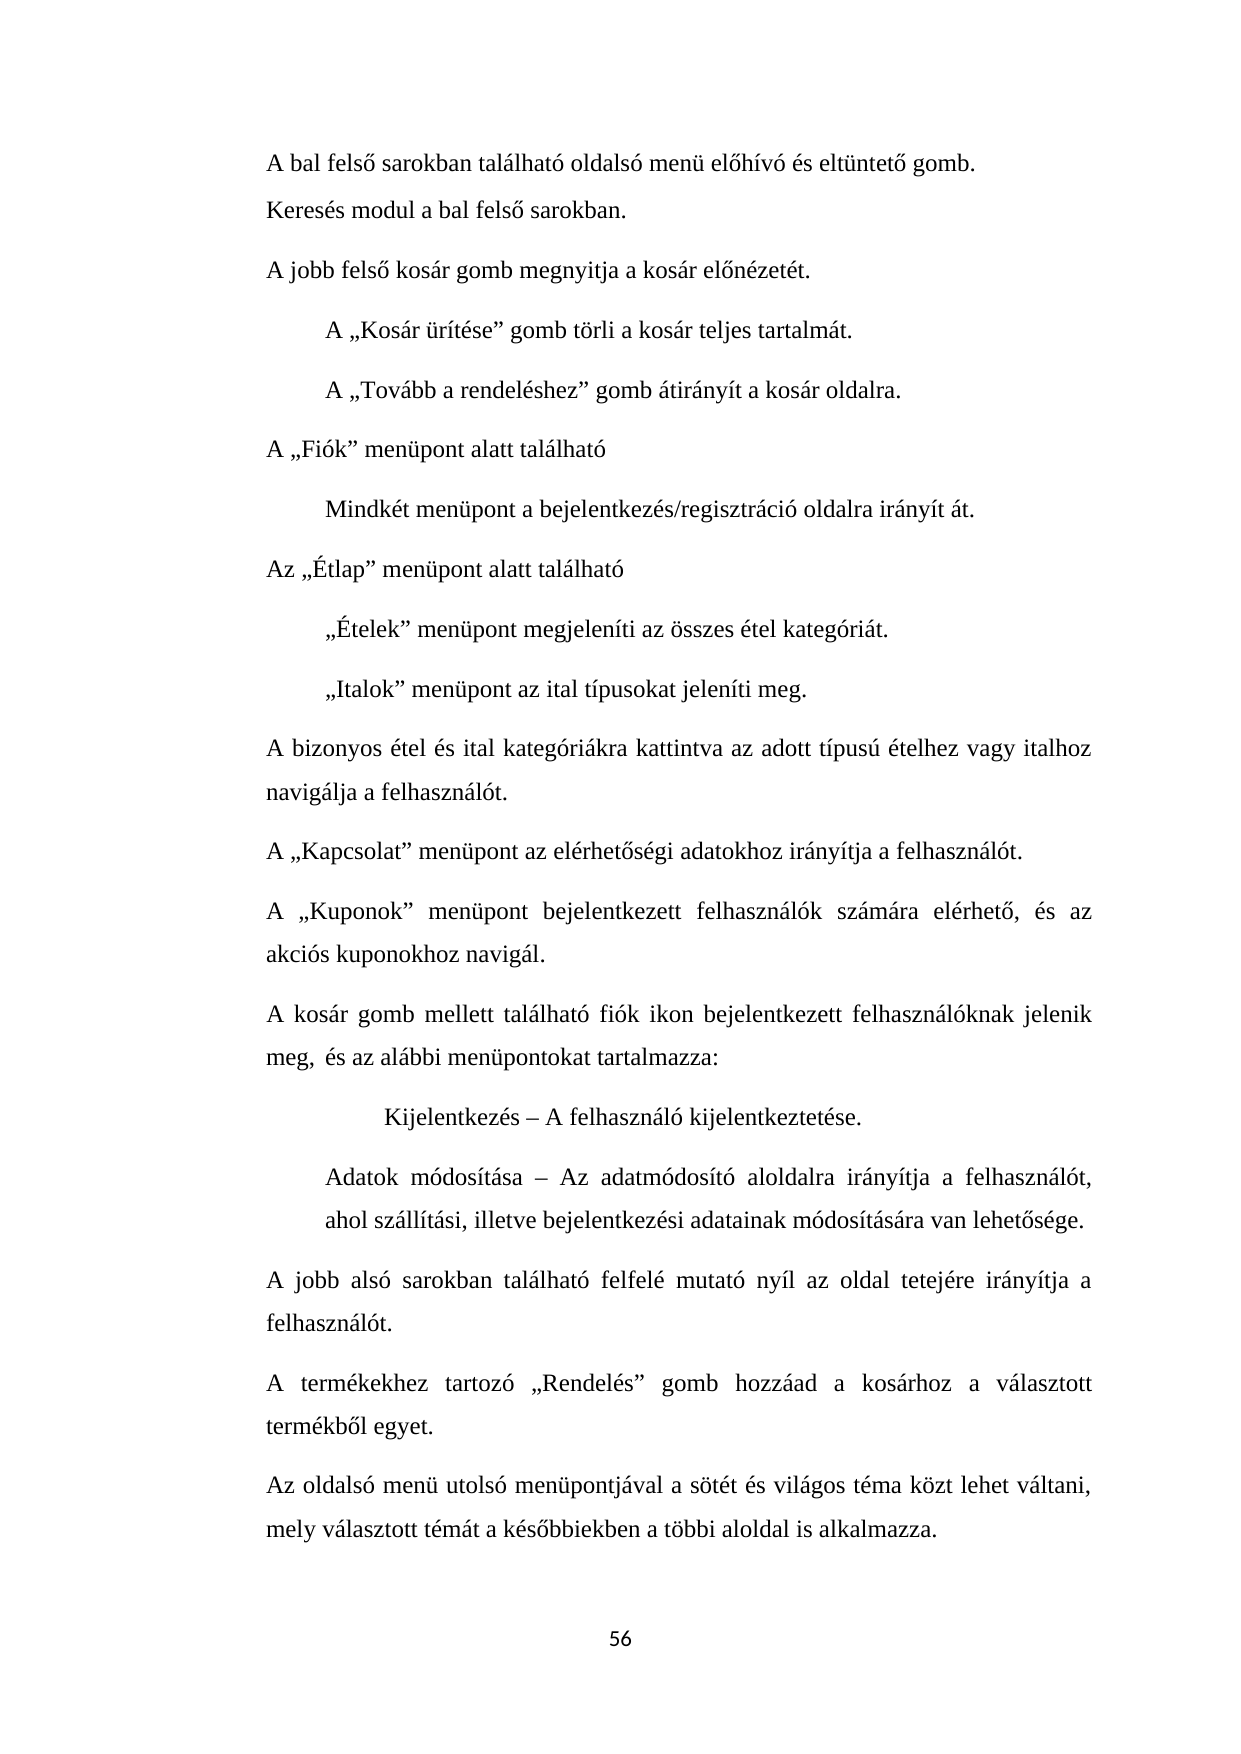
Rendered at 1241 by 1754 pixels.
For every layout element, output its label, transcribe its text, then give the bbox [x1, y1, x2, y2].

text A jobb alsó sarokban található felfelé mutató nyíl az oldal tetejére irányítja a felhasználót. [266, 1265, 1093, 1337]
text „Ételek” menüpont megjeleníti az összes étel kategóriát. [207, 614, 1093, 643]
text Keresés modul a bal felső sarokban. [207, 195, 1093, 224]
text A „Tovább a rendeléshez” gomb átirányít a kosár oldalra. [207, 375, 1093, 403]
text A kosár gomb mellett található fiók ikon bejelentkezett felhasználóknak jelenik meg, és az alábbi menüpontokat tartalmazza: [266, 999, 1093, 1071]
text Adatok módosítása – Az adatmódosító aloldalra irányítja a felhasználót, ahol szállítási, illetve bejelentkezési adatainak módosítására van lehetősége. [325, 1162, 1093, 1234]
text „Italok” menüpont az ital típusokat jeleníti meg. [207, 674, 1093, 702]
text Kijelentkezés – A felhasználó kijelentkeztetése. [325, 1102, 1093, 1131]
text A termékekhez tartozó „Rendelés” gomb hozzáad a kosárhoz a választott termékből egyet. [266, 1368, 1093, 1439]
text A bizonyos étel és ital kategóriákra kattintva az adott típusú ételhez vagy italhoz navigálja a felhasználót. [266, 733, 1093, 805]
text A „Kapcsolat” menüpont az elérhetőségi adatokhoz irányítja a felhasználót. [207, 836, 1093, 865]
text A „Fiók” menüpont alatt található [207, 434, 1093, 463]
text Mindkét menüpont a bejelentkezés/regisztráció oldalra irányít át. [207, 494, 1093, 523]
text A jobb felső kosár gomb megnyitja a kosár előnézetét. [207, 255, 1093, 284]
text Az „Étlap” menüpont alatt található [207, 554, 1093, 583]
text A „Kuponok” menüpont bejelentkezett felhasználók számára elérhető, és az akciós kuponokhoz navigál. [266, 896, 1093, 968]
text A bal felső sarokban található oldalsó menü előhívó és eltüntető gomb. [207, 148, 1093, 176]
text Az oldalsó menü utolsó menüpontjával a sötét és világos téma közt lehet váltani, mely választott témát a későbbiekben a többi aloldal is alkalmazza. [266, 1471, 1093, 1542]
text A „Kosár ürítése” gomb törli a kosár teljes tartalmát. [207, 315, 1093, 344]
